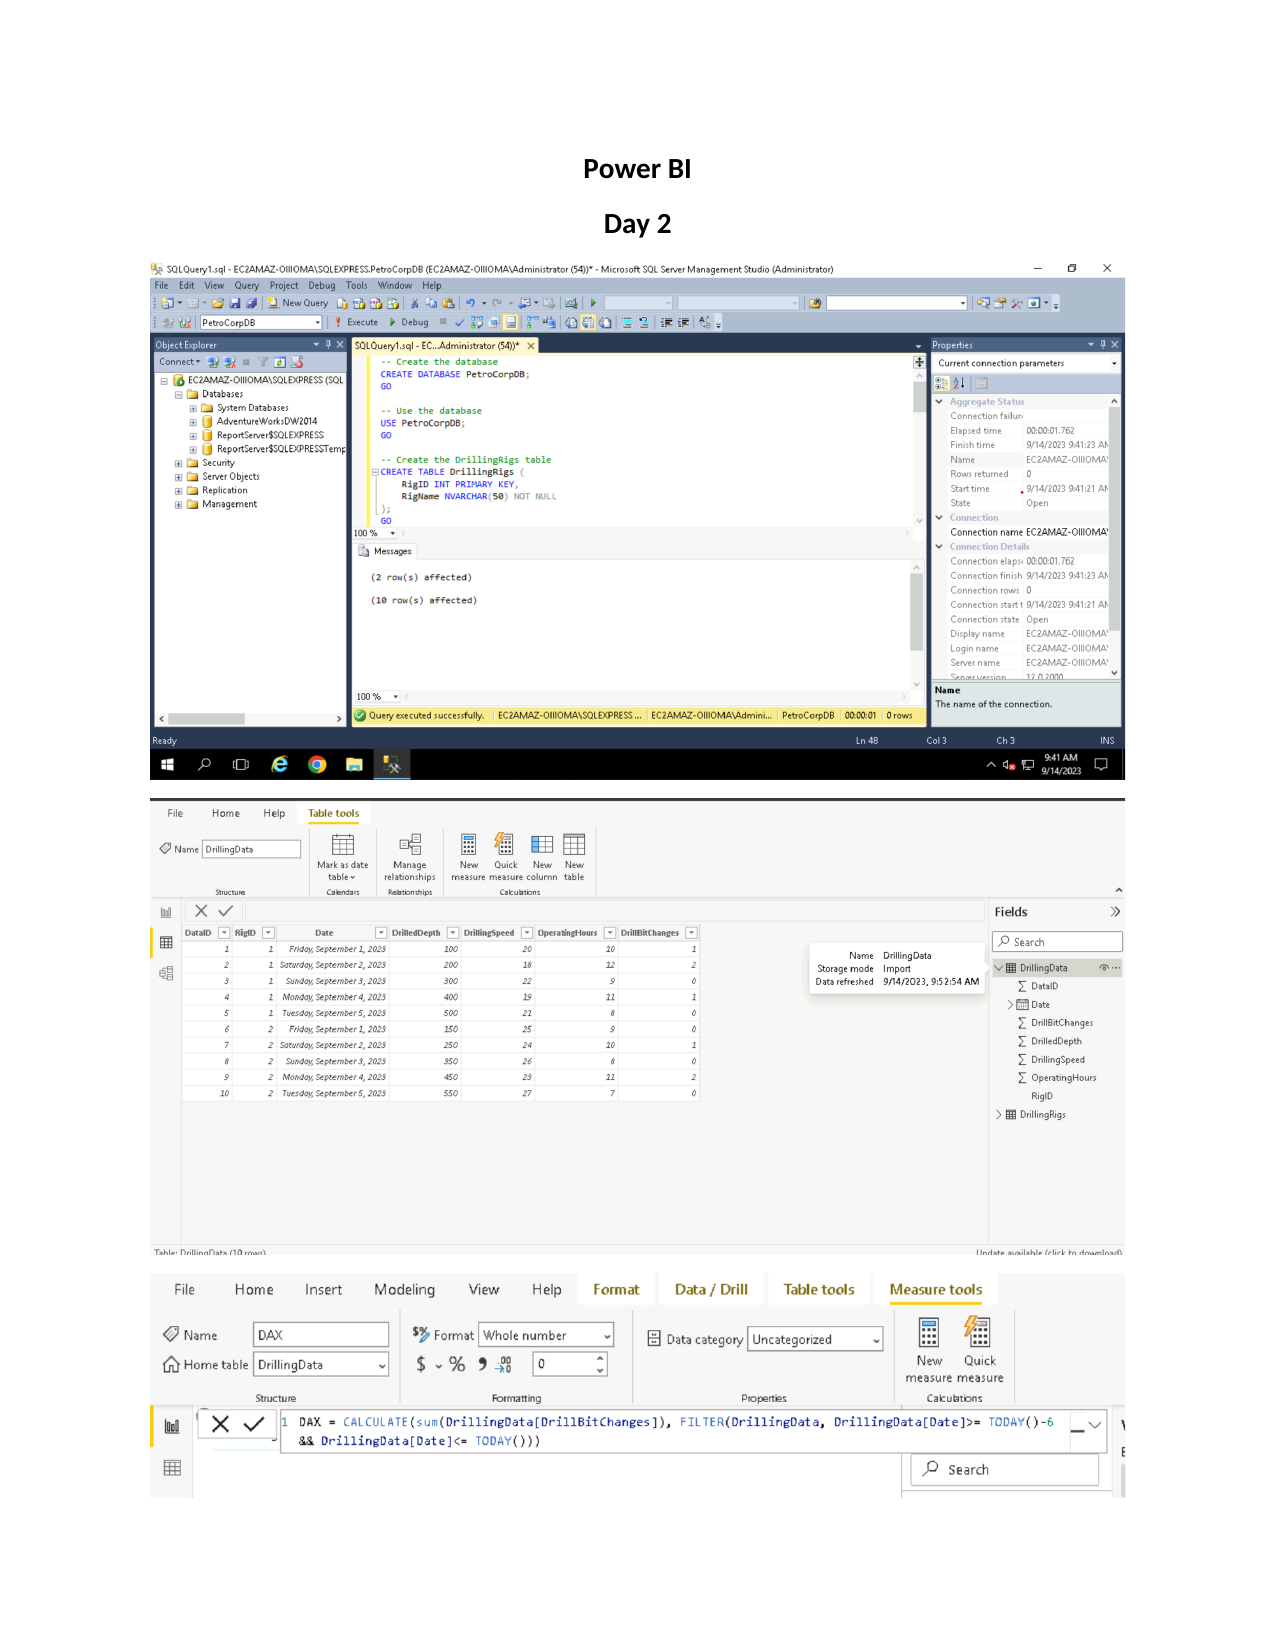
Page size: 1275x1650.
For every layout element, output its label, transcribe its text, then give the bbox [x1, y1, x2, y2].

picture [150, 798, 1125, 1255]
picture [150, 260, 1125, 780]
picture [150, 1273, 1125, 1498]
text Power BI [150, 150, 1125, 186]
text Day 2 [150, 205, 1125, 241]
